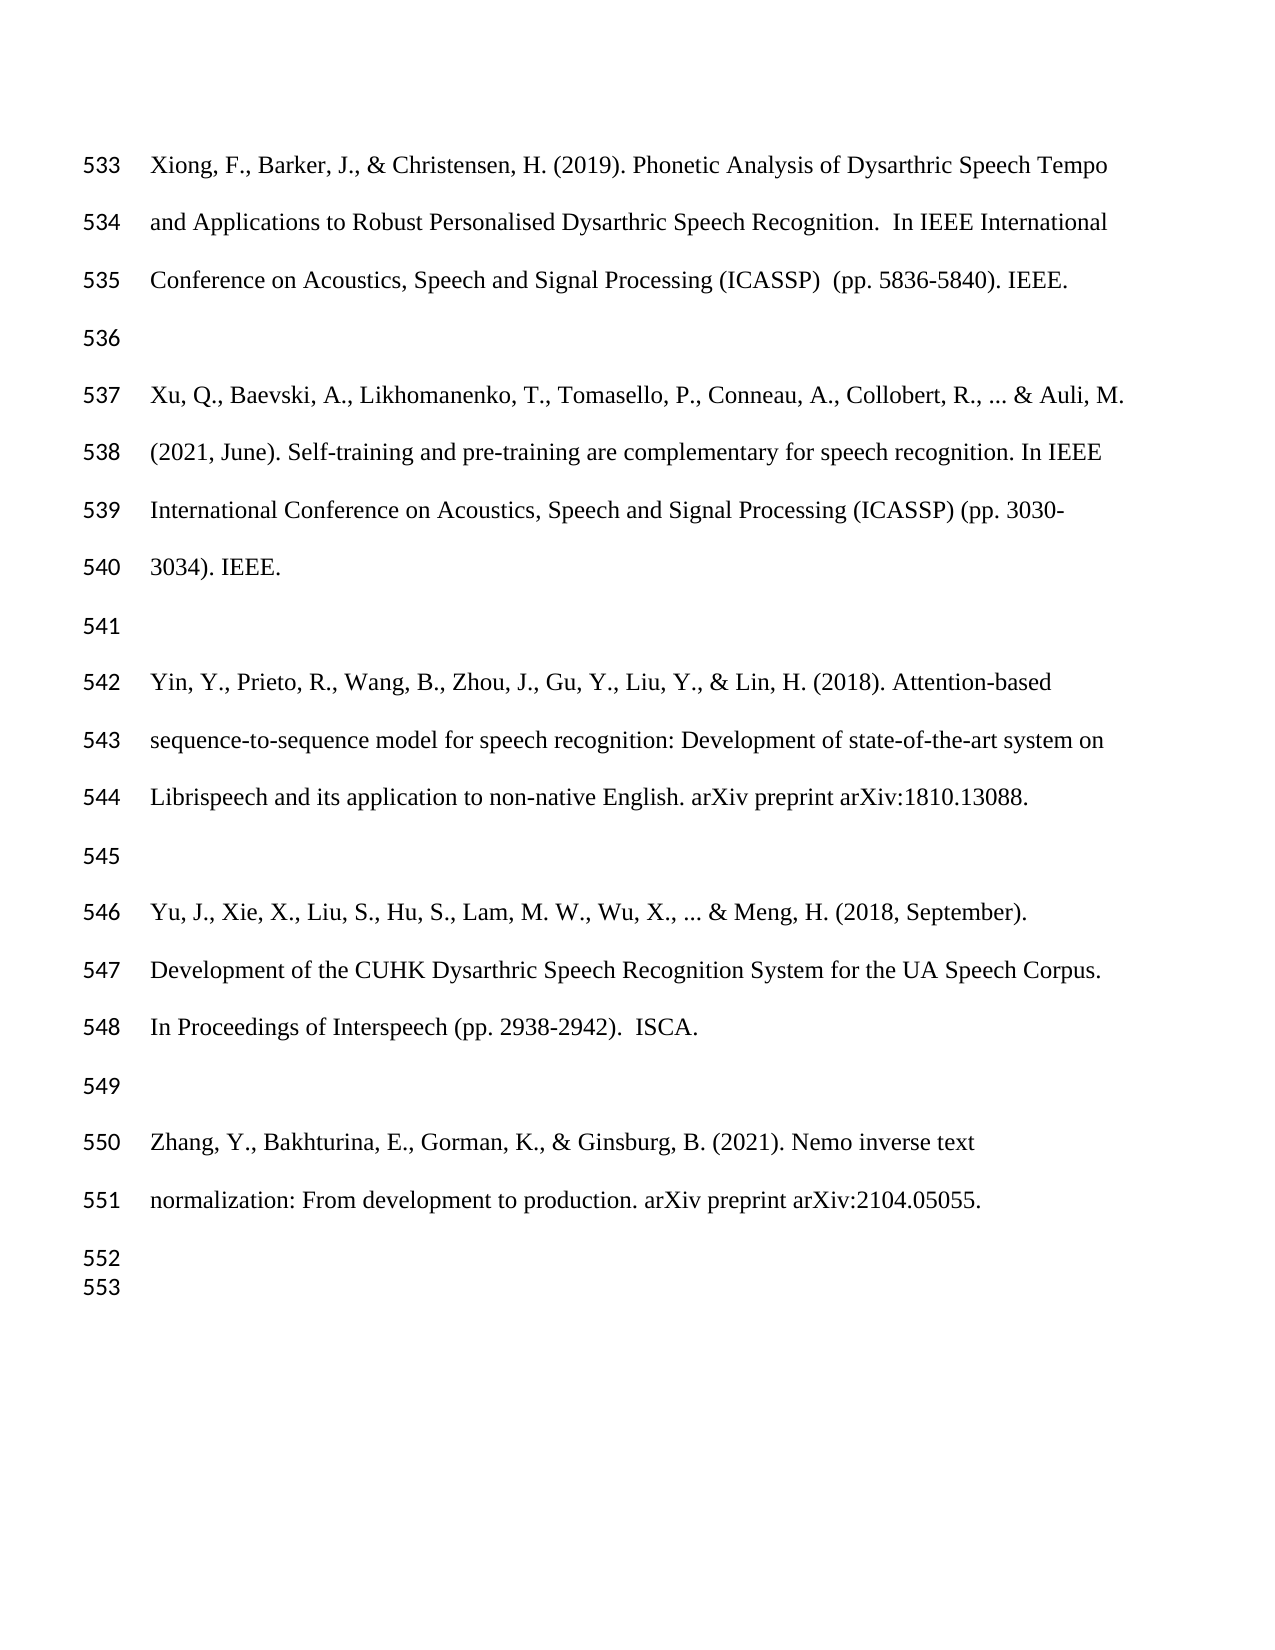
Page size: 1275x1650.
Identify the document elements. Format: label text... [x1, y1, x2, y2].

text Zhang, Y., Bakhturina, E., Gorman, K., & Ginsburg, B. (2021). Nemo inverse text normalization: From development to production. arXiv preprint arXiv:2104.05055. [150, 1127, 1125, 1214]
text Yin, Y., Prieto, R., Wang, B., Zhou, J., Gu, Y., Liu, Y., & Lin, H. (2018). Attention-based sequence-to-sequence model for speech recognition: Development of state-of-the-art system on Librispeech and its application to non-native English. arXiv preprint arXiv:1810.13088. [150, 667, 1125, 811]
text Xu, Q., Baevski, A., Likhomanenko, T., Tomasello, P., Conneau, A., Collobert, R., ... & Auli, M. (2021, June). Self-training and pre-training are complementary for speech recognition. In IEEE International Conference on Acoustics, Speech and Signal Processing (ICASSP) (pp. 3030-3034). IEEE. [150, 380, 1125, 581]
text Yu, J., Xie, X., Liu, S., Hu, S., Lam, M. W., Wu, X., ... & Meng, H. (2018, September). Development of the CUHK Dysarthric Speech Recognition System for the UA Speech Corpus. In Proceedings of Interspeech (pp. 2938-2942). ISCA. [150, 897, 1125, 1041]
text Xiong, F., Barker, J., & Christensen, H. (2019). Phonetic Analysis of Dysarthric Speech Tempo and Applications to Robust Personalised Dysarthric Speech Recognition. In IEEE International Conference on Acoustics, Speech and Signal Processing (ICASSP) (pp. 5836-5840). IEEE. [150, 150, 1125, 294]
